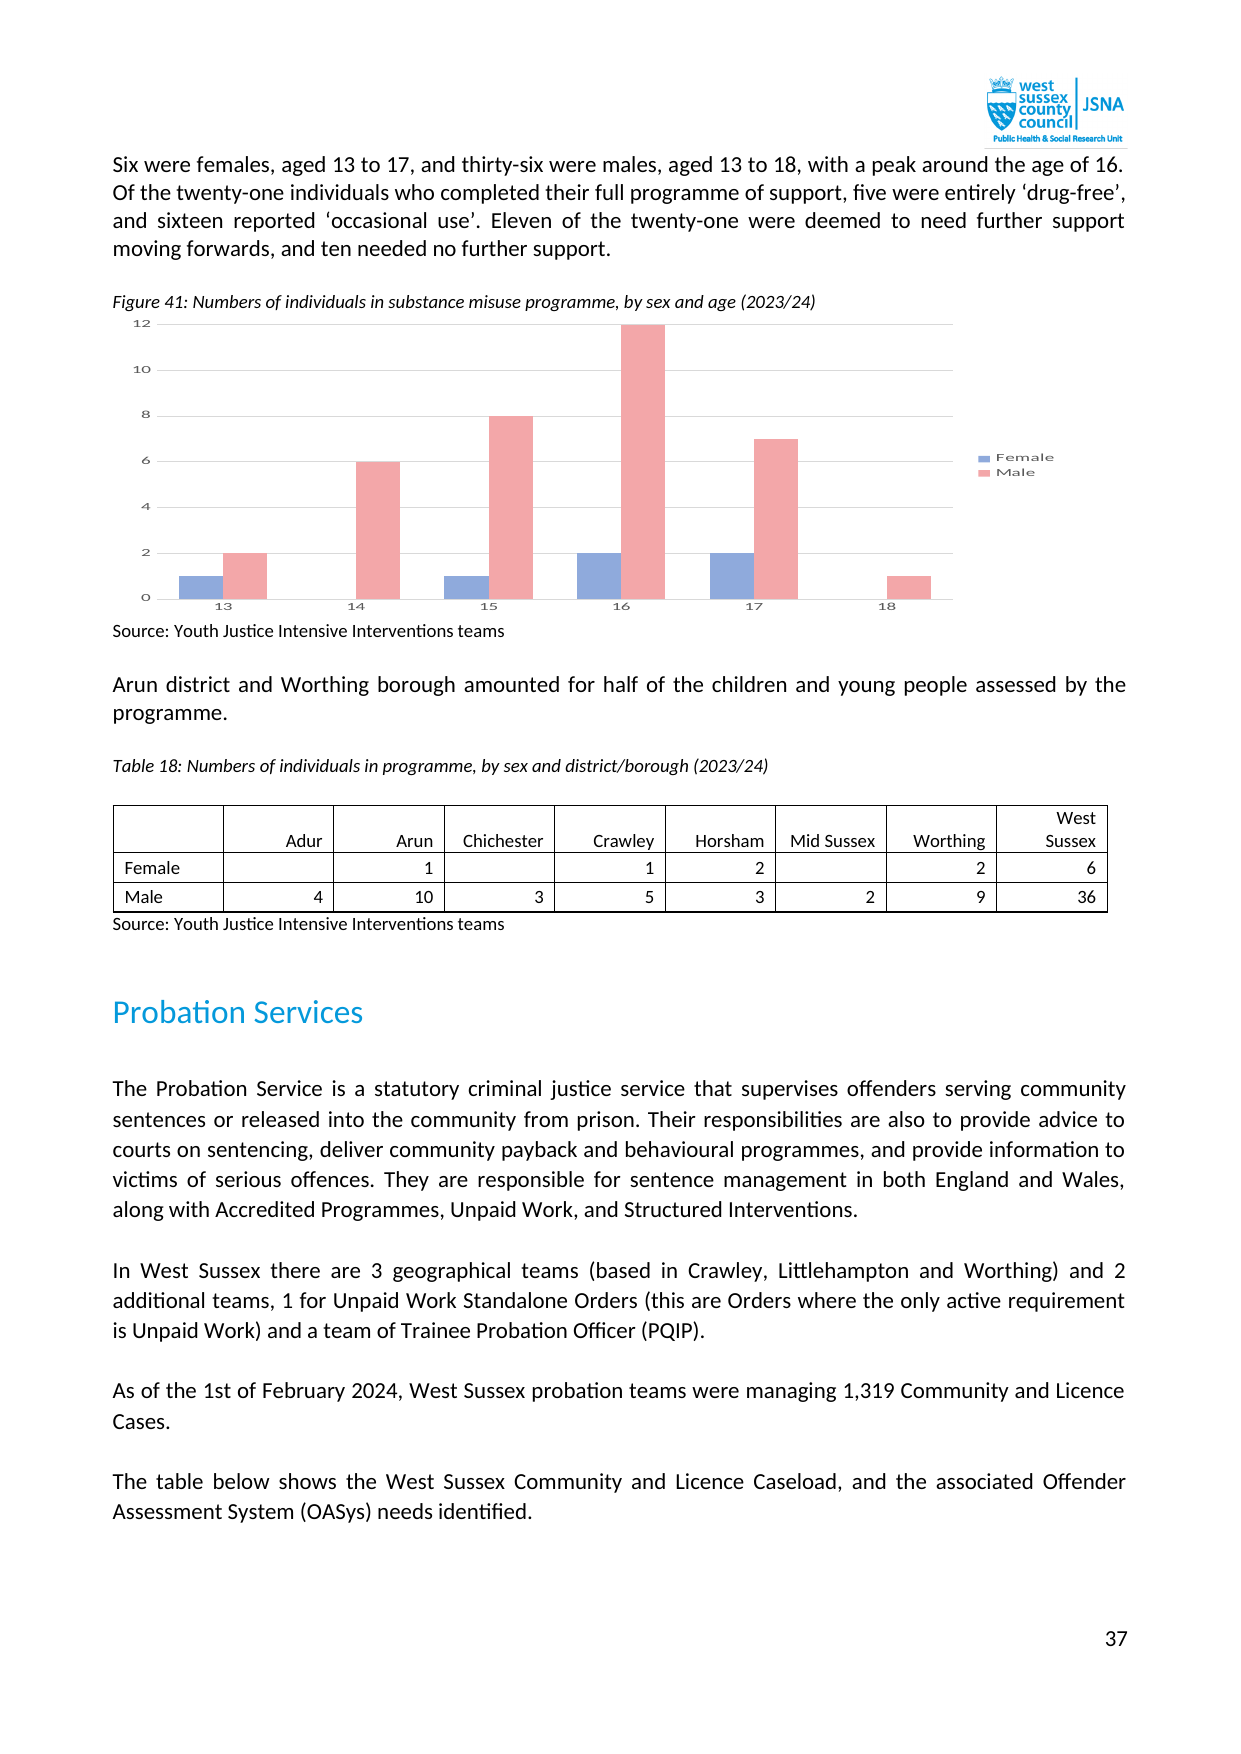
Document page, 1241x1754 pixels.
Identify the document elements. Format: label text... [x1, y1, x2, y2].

text The table below shows the West Sussex Community and Licence Caseload, and the associated Offender Assessment System (OASys) needs identified. [112, 1467, 1128, 1525]
table_cell 1 [334, 853, 444, 882]
table_cell 3 [445, 883, 554, 911]
table_header [114, 806, 223, 852]
table_header Mid Sussex [776, 806, 886, 852]
table_cell 2 [666, 853, 775, 882]
table_cell [224, 853, 333, 882]
table_cell 36 [997, 883, 1107, 911]
picture [981, 73, 1128, 149]
table_header Worthing [887, 806, 996, 852]
table_cell 2 [776, 883, 886, 911]
text Six were females, aged 13 to 17, and thirty-six were males, aged 13 to 18, with a peak around the age of 16. Of the twenty-one individuals who completed their full programme of support, five were entirely ‘drug-free’, and sixteen reported ‘occasional use’. Eleven of the twenty-one were deemed to need further support moving forwards, and ten needed no further support. [112, 150, 1128, 262]
table_cell [445, 853, 554, 882]
table_cell 9 [887, 883, 996, 911]
text Figure 41: Numbers of individuals in substance misuse programme, by sex and age (2023/24) [112, 290, 1128, 313]
table_header West Sussex [997, 806, 1107, 852]
table_header Crawley [555, 806, 665, 852]
table_cell 5 [555, 883, 665, 911]
text In West Sussex there are 3 geographical teams (based in Crawley, Littlehampton and Worthing) and 2 additional teams, 1 for Unpaid Work Standalone Orders (this are Orders where the only active requirement is Unpaid Work) and a team of Trainee Probation Officer (PQIP). [112, 1256, 1128, 1344]
table_cell 10 [334, 883, 444, 911]
table_header Horsham [666, 806, 775, 852]
table_header Chichester [445, 806, 554, 852]
table_cell Female [114, 853, 223, 882]
text The Probation Service is a statutory criminal justice service that supervises offenders serving community sentences or released into the community from prison. Their responsibilities are also to provide advice to courts on sentencing, deliver community payback and behavioural programmes, and provide information to victims of serious offences. They are responsible for sentence management in both England and Wales, along with Accredited Programmes, Unpaid Work, and Structured Interventions. [112, 1074, 1128, 1223]
table_header Adur [224, 806, 333, 852]
table_cell 1 [555, 853, 665, 882]
text Source: Youth Justice Intensive Interventions teams [112, 912, 1128, 935]
table_cell 3 [666, 883, 775, 911]
table_cell 4 [224, 883, 333, 911]
subtitle Probation Services [112, 991, 1128, 1031]
table_cell 6 [997, 853, 1107, 882]
table_cell Male [114, 883, 223, 911]
text Arun district and Worthing borough amounted for half of the children and young people assessed by the programme. [112, 670, 1128, 726]
table_cell [776, 853, 886, 882]
table_header Arun [334, 806, 444, 852]
text Source: Youth Justice Intensive Interventions teams [112, 619, 1128, 642]
text As of the 1st of February 2024, West Sussex probation teams were managing 1,319 Community and Licence Cases. [112, 1377, 1128, 1435]
text Table 18: Numbers of individuals in programme, by sex and district/borough (2023/24) [112, 754, 1128, 777]
table_cell 2 [887, 853, 996, 882]
